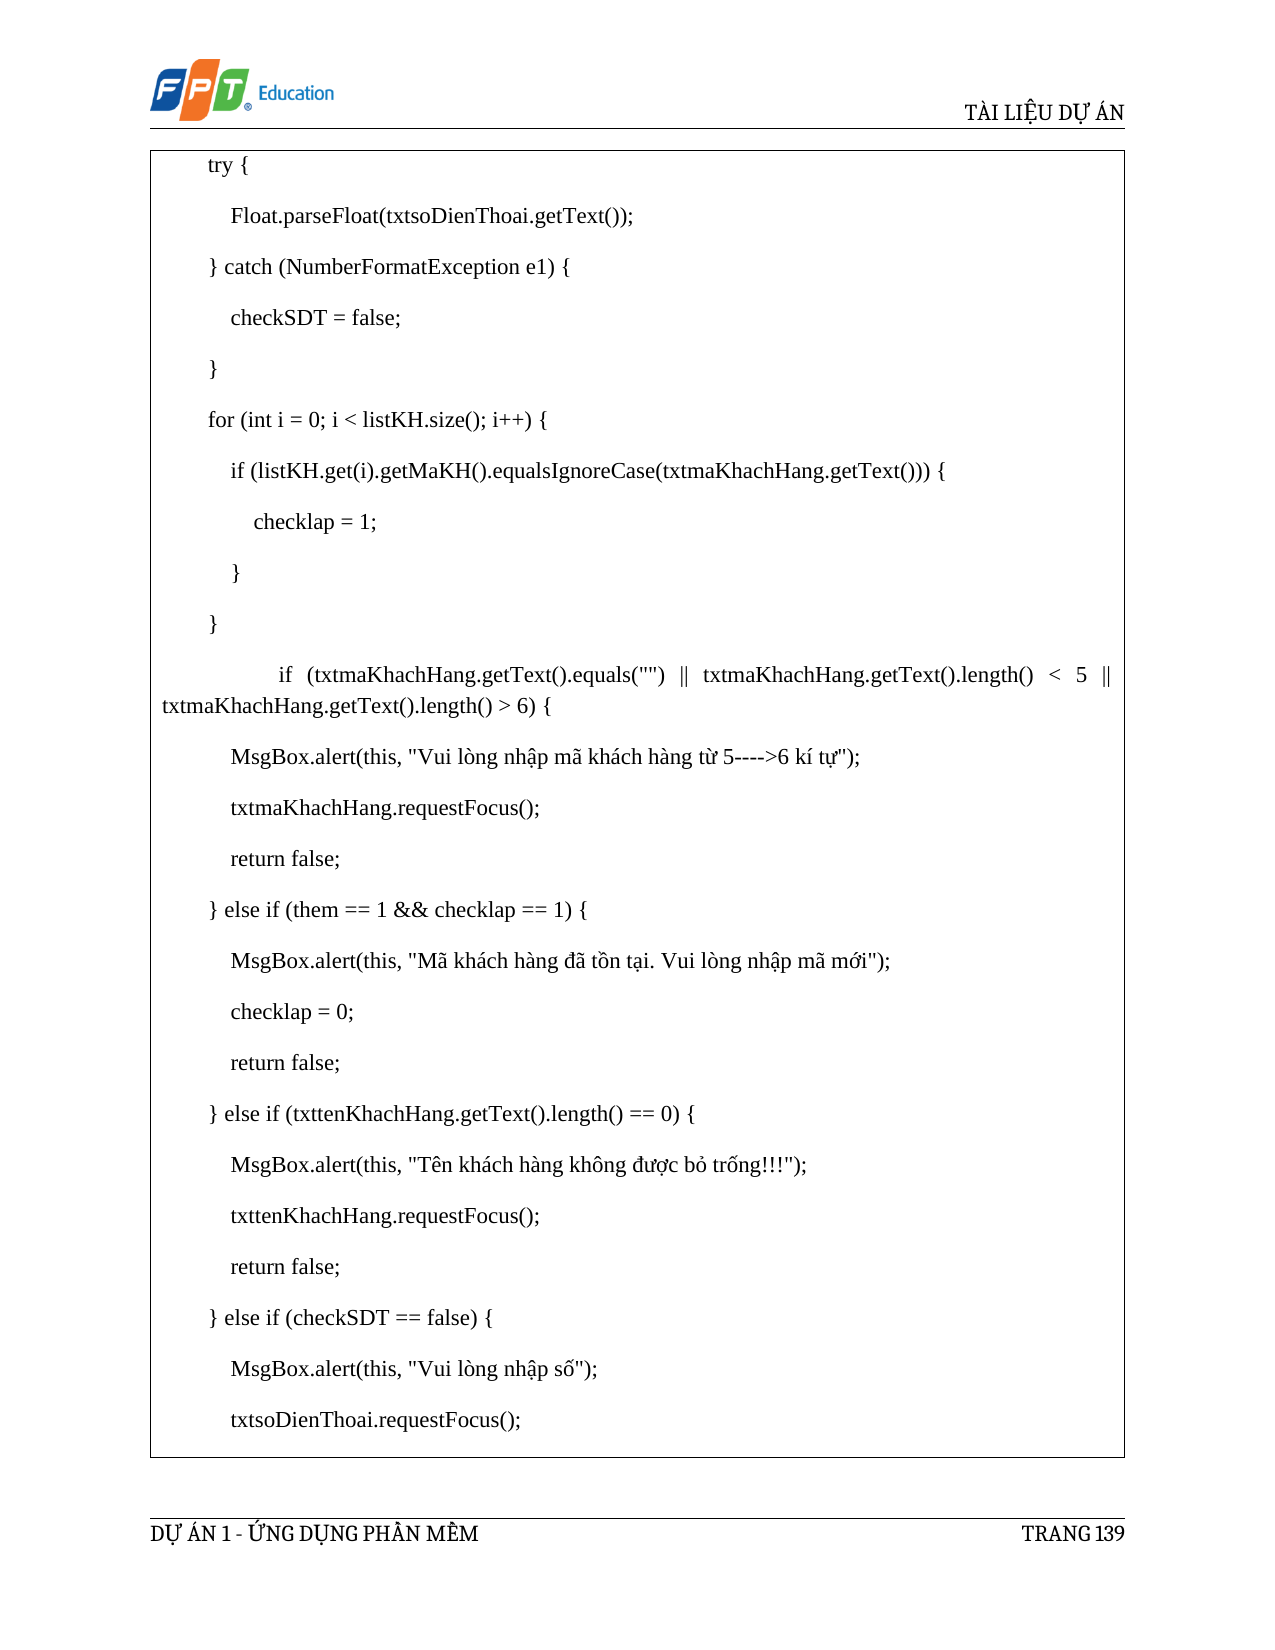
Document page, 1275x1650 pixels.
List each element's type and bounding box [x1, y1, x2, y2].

picture [150, 59, 336, 121]
table_header [151, 151, 1124, 1457]
